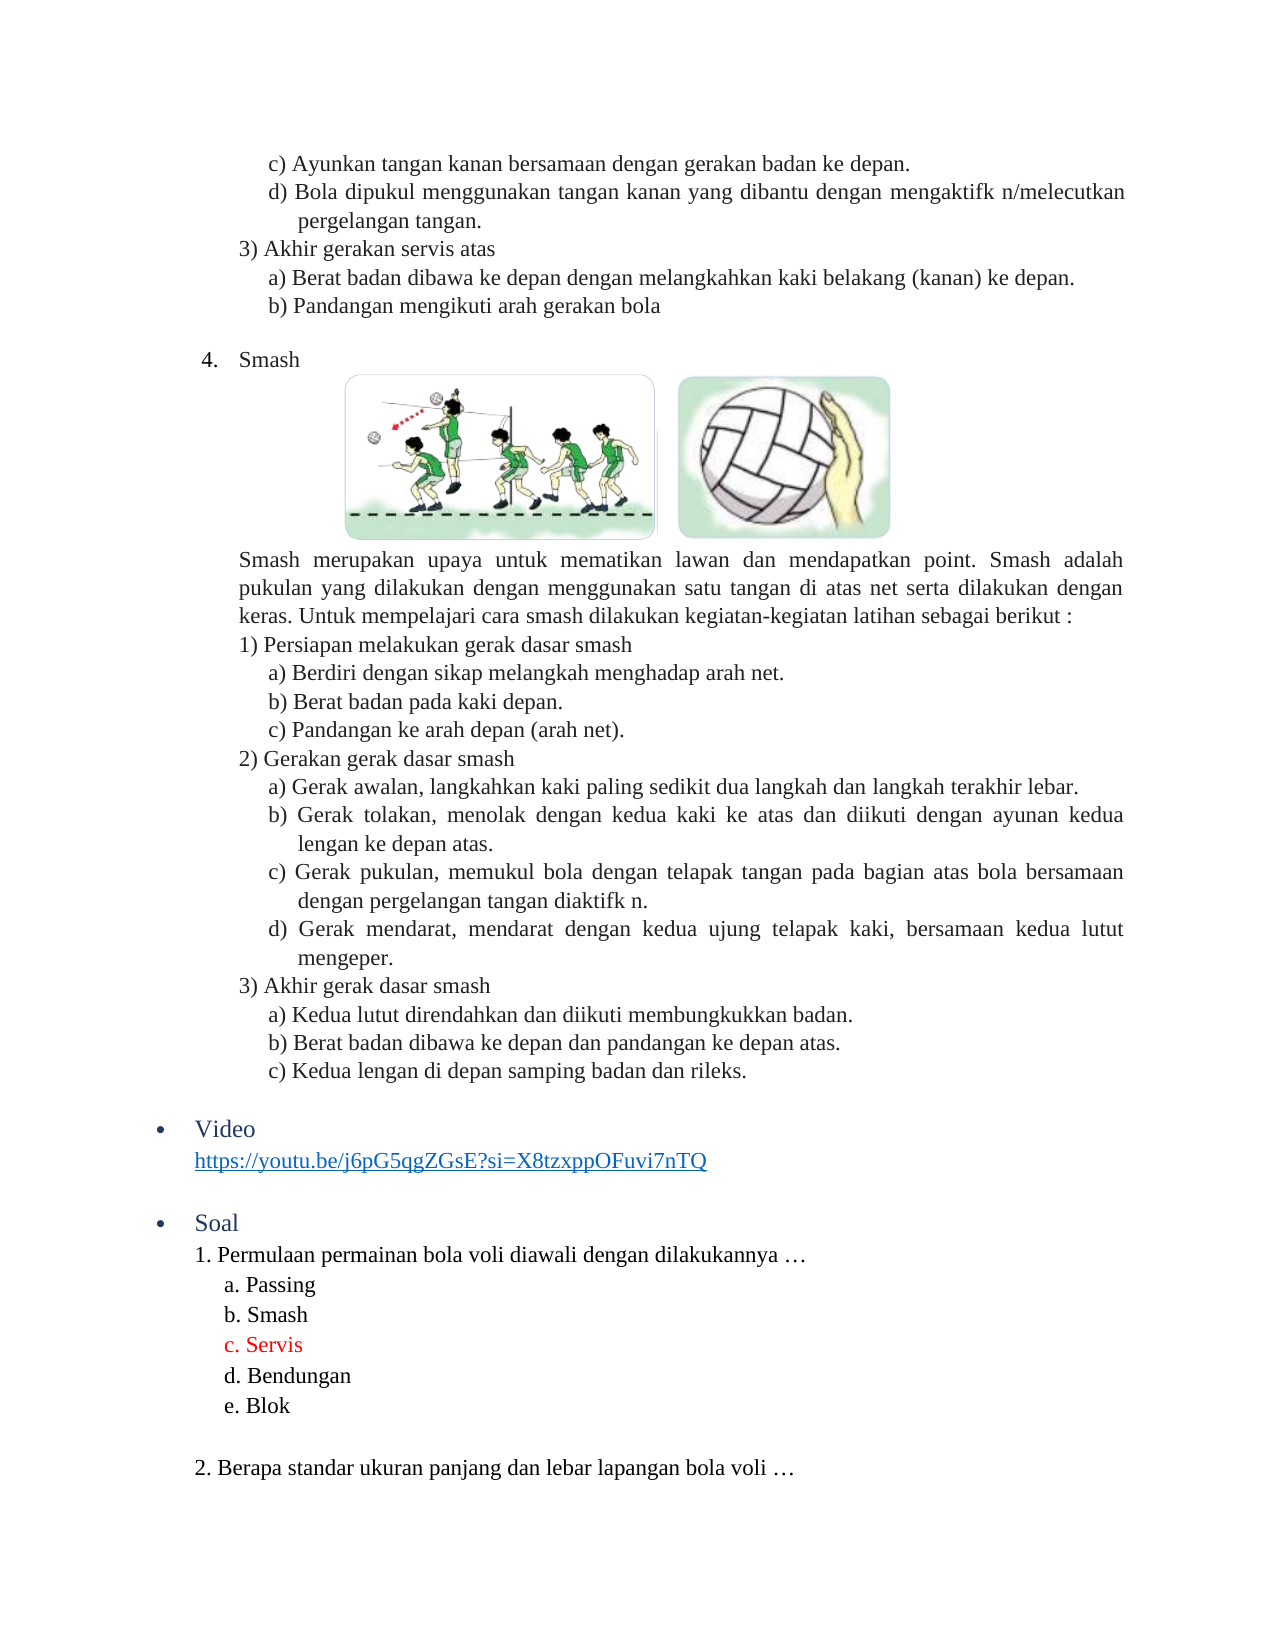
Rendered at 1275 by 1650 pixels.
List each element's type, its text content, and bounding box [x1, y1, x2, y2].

list b) Berat badan dibawa ke depan dan pandangan ke depan atas. [268, 1029, 1125, 1055]
text c. Servis [224, 1331, 1125, 1358]
list b) Gerak tolakan, menolak dengan kedua kaki ke atas dan diikuti dengan ayunan kedua lengan ke depan atas. [268, 802, 1125, 856]
text https://youtu.be/j6pG5qgZGsE?si=X8tzxppOFuvi7nTQ [194, 1147, 1125, 1174]
list a) Berdiri dengan sikap melangkah menghadap arah net. [268, 659, 1125, 686]
list 3) Akhir gerak dasar smash [239, 972, 1125, 998]
text b. Smash [224, 1301, 1125, 1328]
list c) Gerak pukulan, memukul bola dengan telapak tangan pada bagian atas bola bersamaan dengan pergelangan tangan diaktifk n. [268, 858, 1125, 913]
subtitle Soal [157, 1208, 1125, 1237]
list a) Gerak awalan, langkahkan kaki paling sedikit dua langkah dan langkah terakhir lebar. [268, 773, 1125, 799]
list c) Kedua lengan di depan samping badan dan rileks. [268, 1057, 1125, 1084]
list a) Berat badan dibawa ke depan dengan melangkahkan kaki belakang (kanan) ke depan. [268, 264, 1125, 290]
list c) Ayunkan tangan kanan bersamaan dengan gerakan badan ke depan. [268, 150, 1125, 176]
text d. Bendungan [224, 1362, 1125, 1388]
list 1) Persiapan melakukan gerak dasar smash [239, 631, 1125, 657]
list 3) Akhir gerakan servis atas [239, 235, 1125, 262]
list b) Pandangan mengikuti arah gerakan bola [268, 292, 1125, 318]
list 2) Gerakan gerak dasar smash [239, 745, 1125, 771]
list b) Berat badan pada kaki depan. [268, 688, 1125, 714]
text 1. Permulaan permainan bola voli diawali dengan dilakukannya … [194, 1241, 1125, 1267]
subtitle Video [157, 1114, 1125, 1143]
list d) Gerak mendarat, mendarat dengan kedua ujung telapak kaki, bersamaan kedua lutut mengeper. [268, 915, 1125, 970]
picture [337, 368, 658, 546]
text e. Blok [224, 1392, 1125, 1418]
list a) Kedua lutut direndahkan dan diikuti membungkukkan badan. [268, 1001, 1125, 1027]
list d) Bola dipukul menggunakan tangan kanan yang dibantu dengan mengaktifk n/melecutkan pergelangan tangan. [268, 178, 1125, 233]
picture [676, 367, 903, 545]
text 2. Berapa standar ukuran panjang dan lebar lapangan bola voli … [194, 1454, 1125, 1481]
text a. Passing [224, 1271, 1125, 1297]
list Smash merupakan upaya untuk mematikan lawan dan mendapatkan point. Smash adalah pukulan yang dilakukan dengan menggunakan satu tangan di atas net serta dilakukan dengan keras. Untuk mempelajari cara smash dilakukan kegiatan-kegiatan latihan sebagai berikut : [239, 546, 1125, 629]
list Smash [201, 347, 1125, 373]
list c) Pandangan ke arah depan (arah net). [268, 716, 1125, 743]
